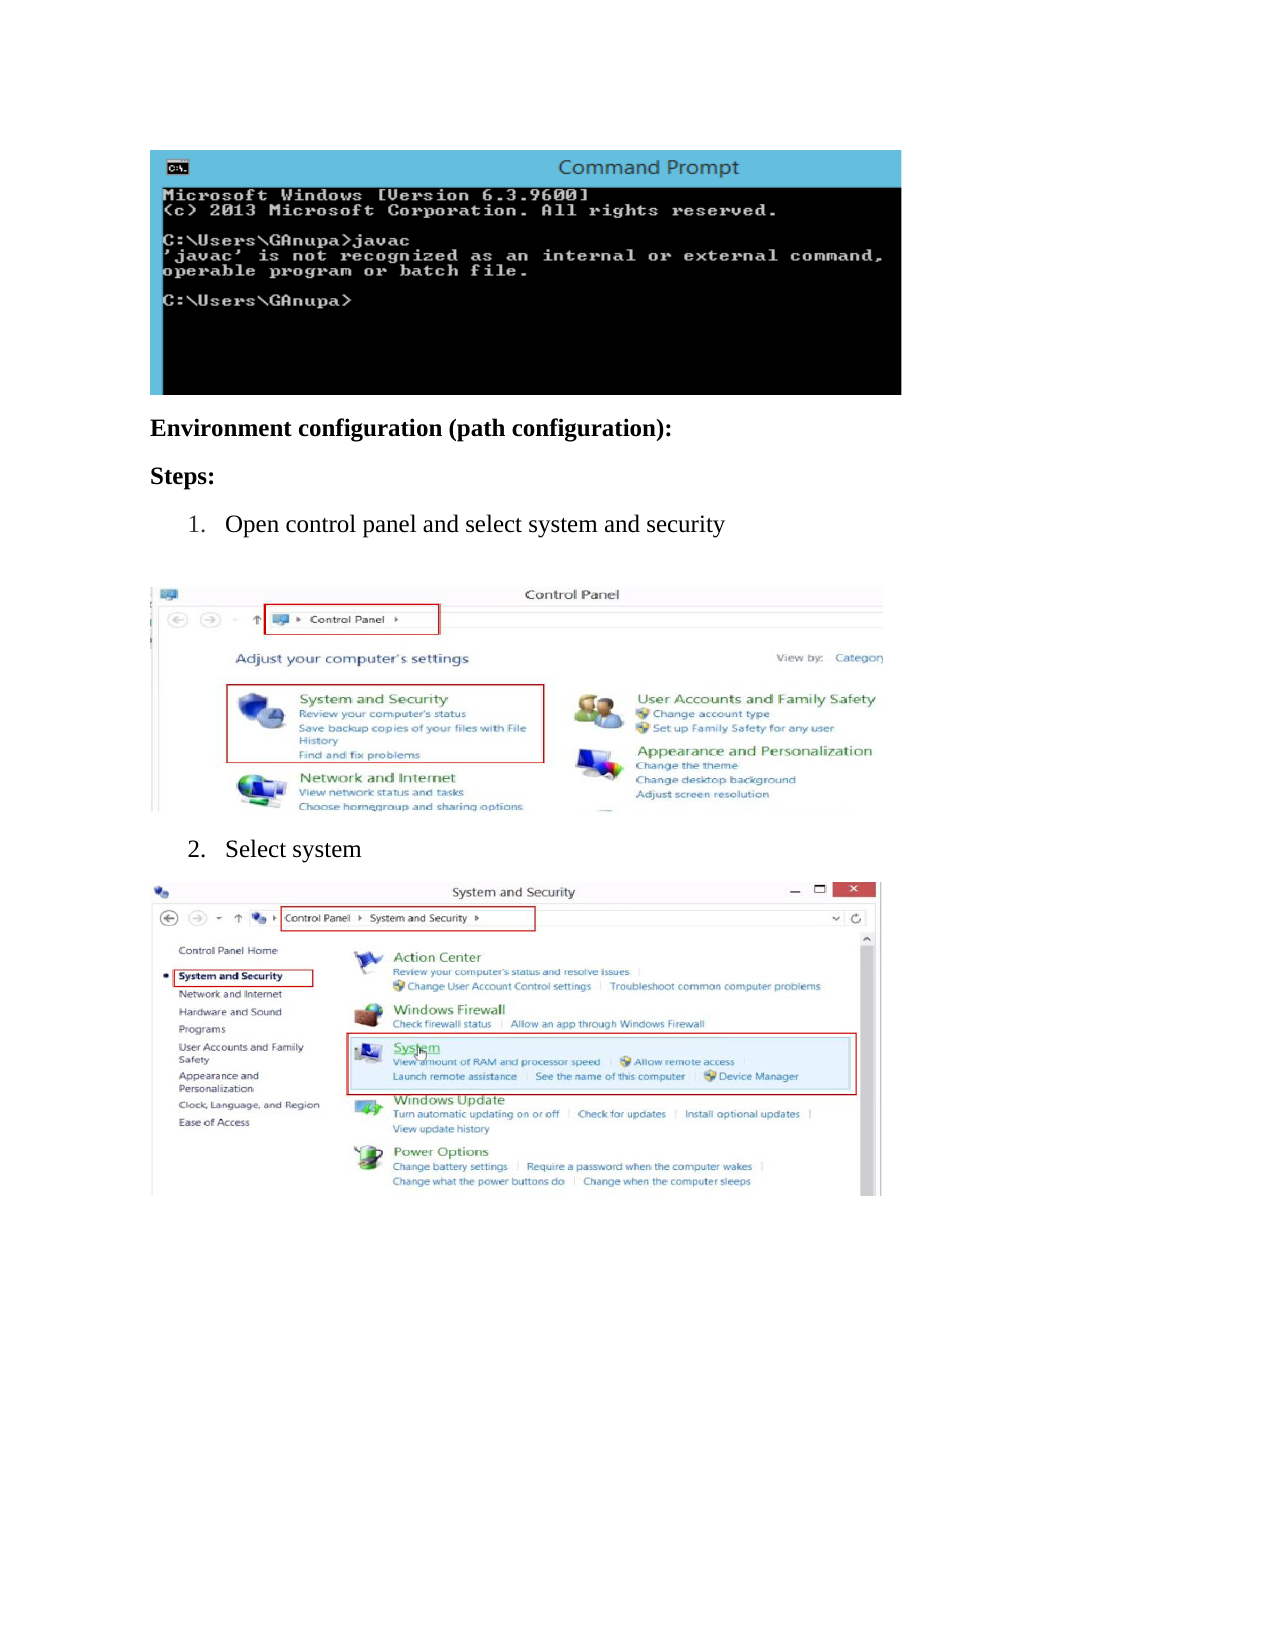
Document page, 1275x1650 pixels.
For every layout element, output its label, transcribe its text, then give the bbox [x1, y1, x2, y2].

list Select system [187, 834, 1125, 863]
text Steps: [150, 461, 1125, 490]
list Open control panel and select system and security [187, 509, 1125, 538]
picture [150, 150, 902, 395]
picture [150, 882, 882, 1196]
picture [150, 587, 884, 816]
text Environment configuration (path configuration): [150, 413, 1125, 442]
